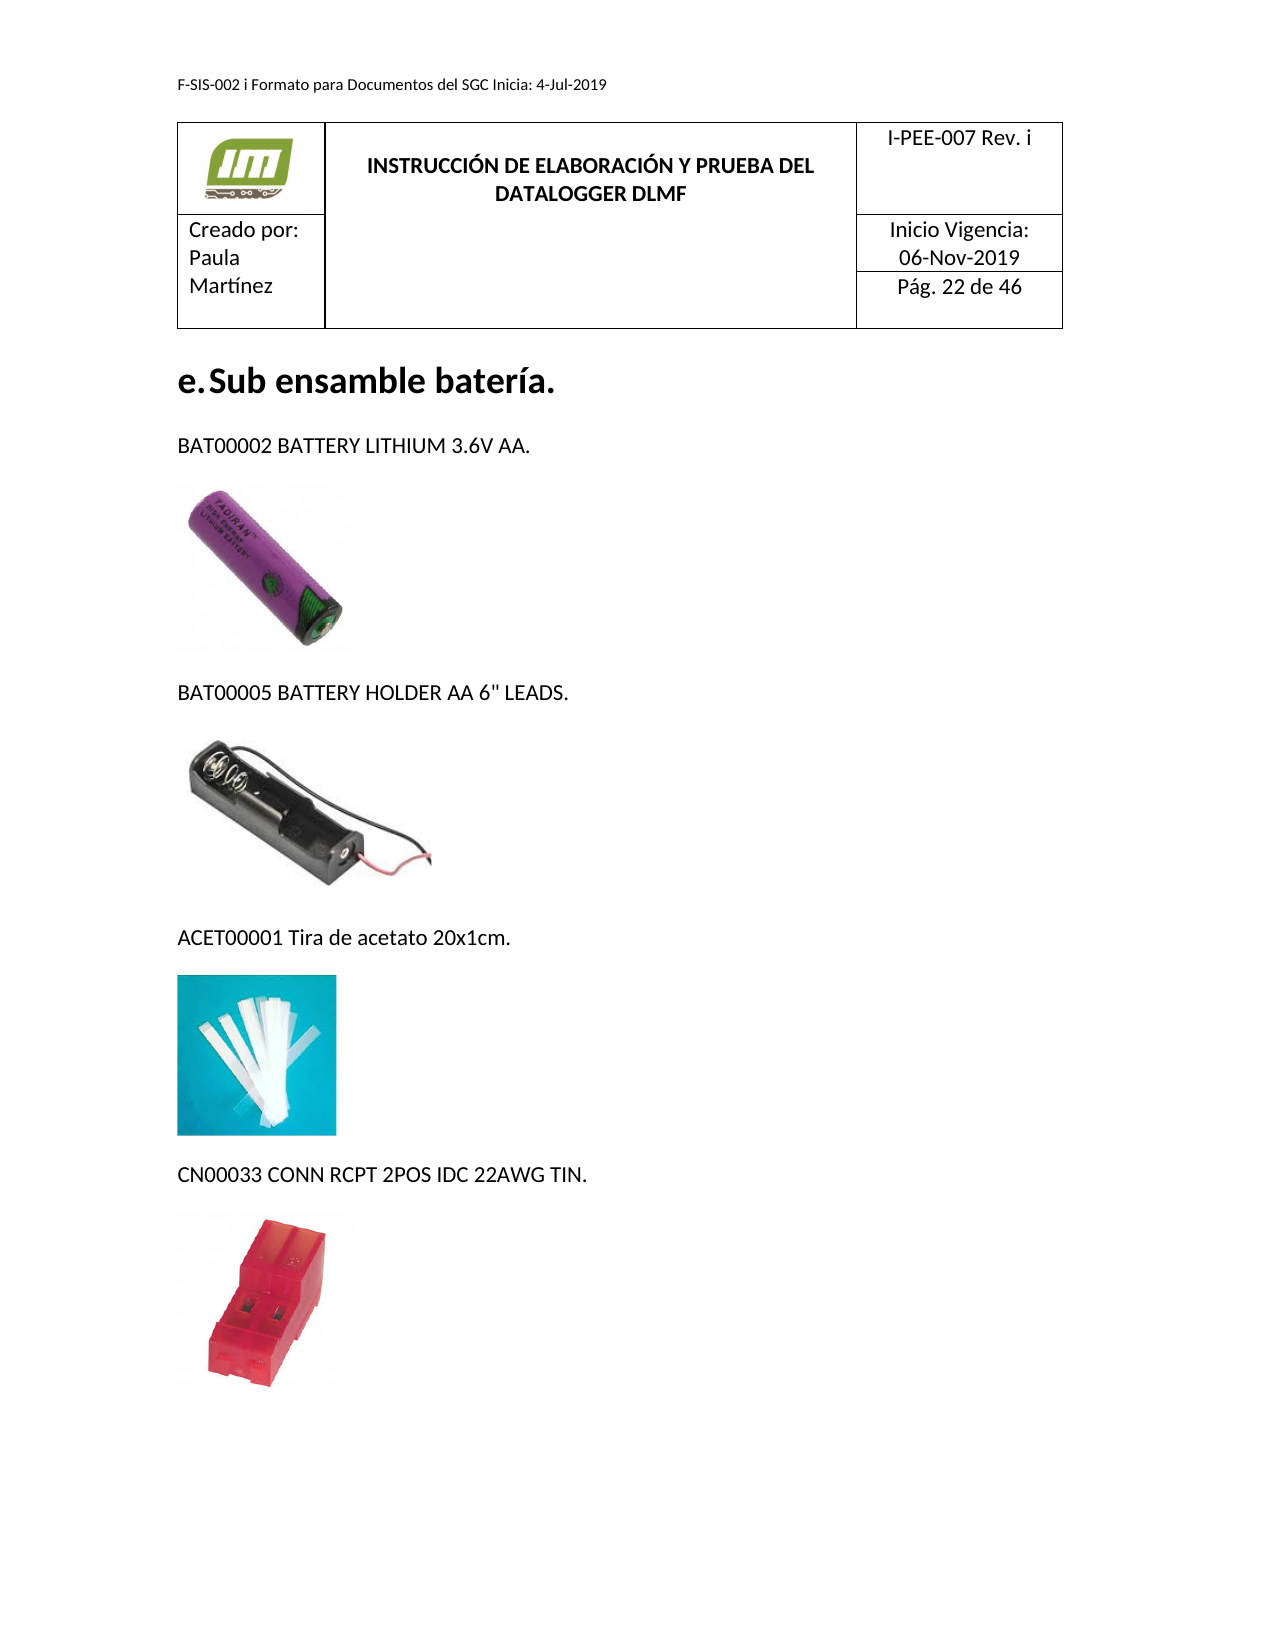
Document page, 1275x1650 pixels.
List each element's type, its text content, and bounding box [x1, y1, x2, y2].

text BAT00005 BATTERY HOLDER AA 6" LEADS. [177, 678, 1098, 706]
picture [188, 123, 310, 214]
picture [177, 730, 432, 898]
text ACET00001 Tira de acetato 20x1cm. [177, 923, 1098, 951]
picture [177, 975, 337, 1136]
picture [177, 1213, 356, 1392]
text BAT00002 BATTERY LITHIUM 3.6V AA. [177, 431, 1098, 459]
text CN00033 CONN RCPT 2POS IDC 22AWG TIN. [177, 1160, 1098, 1188]
picture [177, 483, 352, 653]
list Sub ensamble batería. [177, 357, 1098, 403]
